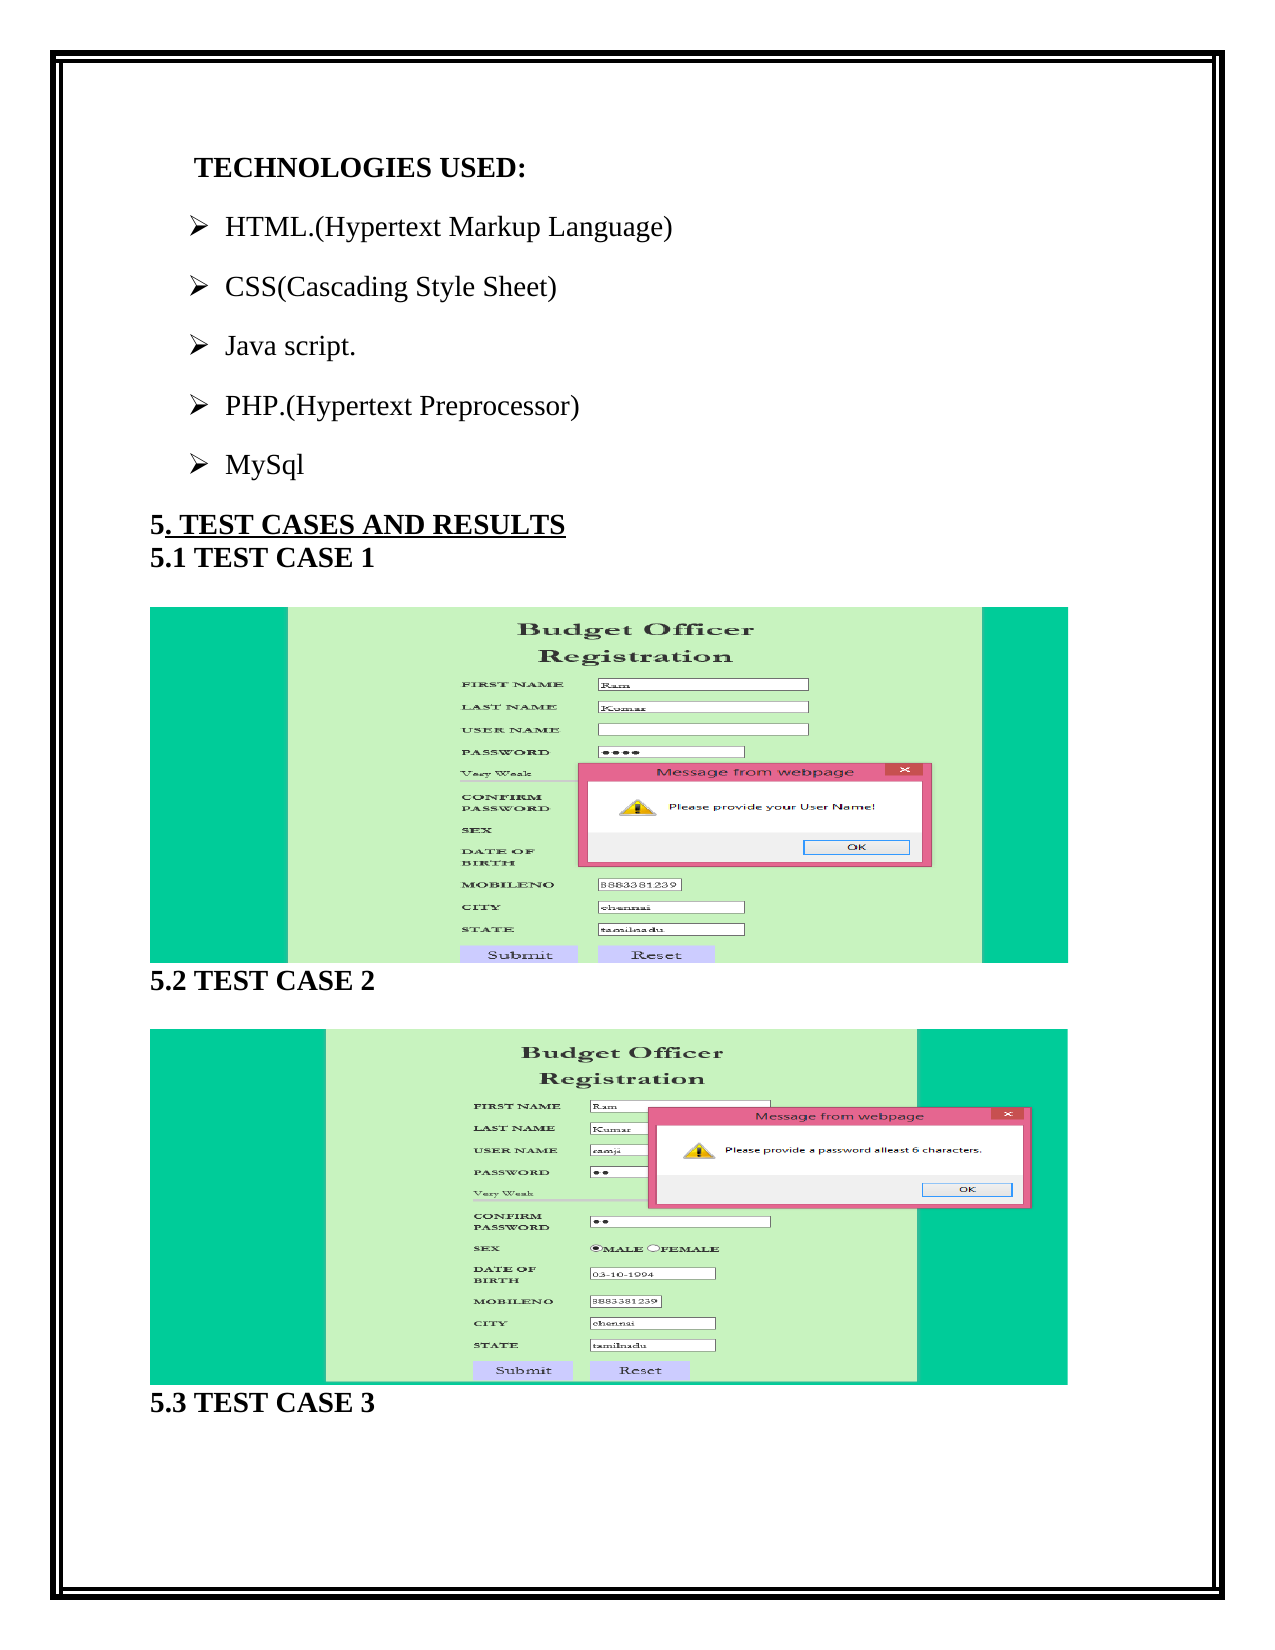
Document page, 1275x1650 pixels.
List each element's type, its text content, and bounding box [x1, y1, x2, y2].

list CSS(Cascading Style Sheet) [187, 269, 1125, 302]
text 5.3 TEST CASE 3 [150, 1385, 1125, 1418]
list MySql [187, 447, 1125, 481]
list PHP.(Hypertext Preprocessor) [187, 388, 1125, 421]
list Java script. [187, 328, 1125, 362]
text 5.1 TEST CASE 1 [150, 540, 1125, 574]
list HTML.(Hypertext Markup Language) [187, 209, 1125, 243]
text 5. TEST CASES AND RESULTS [150, 507, 1125, 540]
text TECHNOLOGIES USED: [150, 150, 1125, 183]
text 5.2 TEST CASE 2 [150, 963, 1125, 996]
